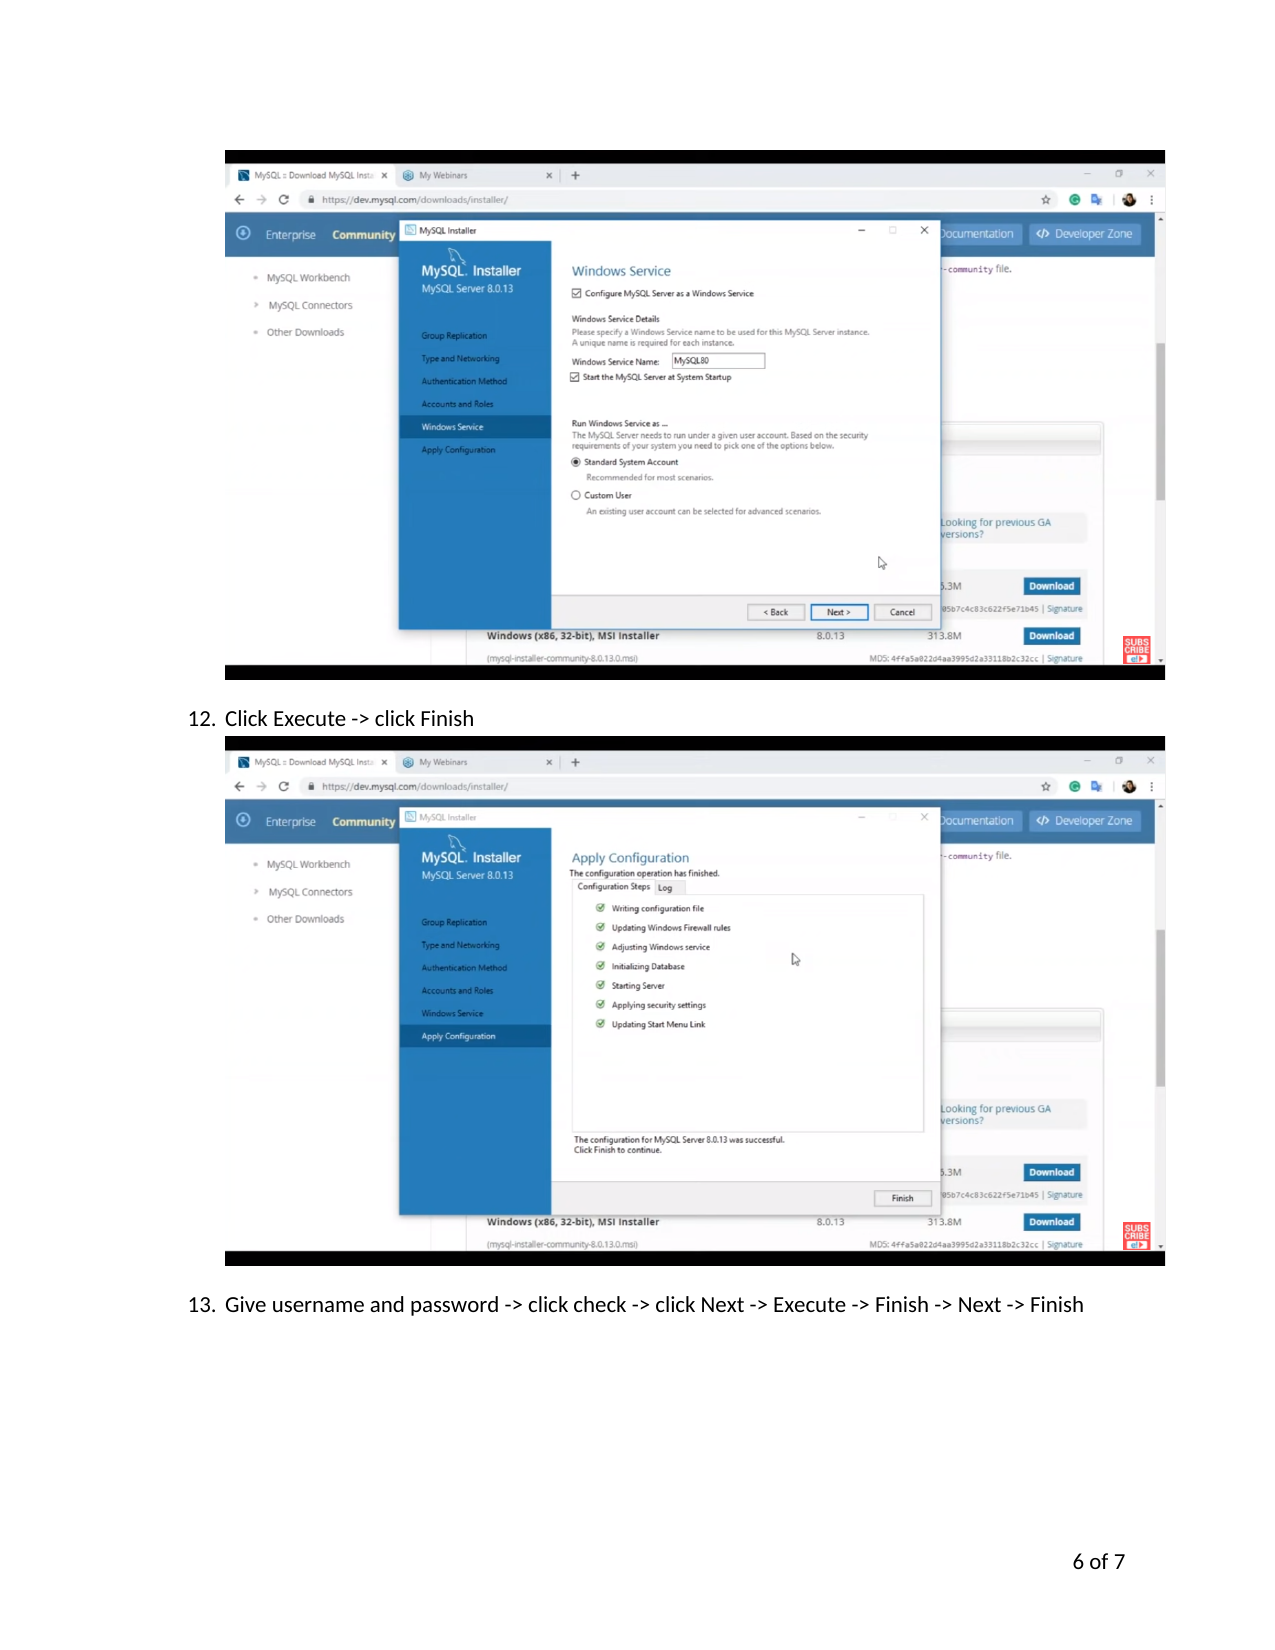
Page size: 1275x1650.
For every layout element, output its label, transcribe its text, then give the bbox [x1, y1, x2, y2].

list Give username and password -> click check -> click Next -> Execute -> Finish -> Next -> Finish [187, 1291, 1125, 1318]
picture [225, 150, 1166, 680]
picture [225, 736, 1166, 1266]
list Click Execute -> click Finish [187, 704, 1125, 732]
